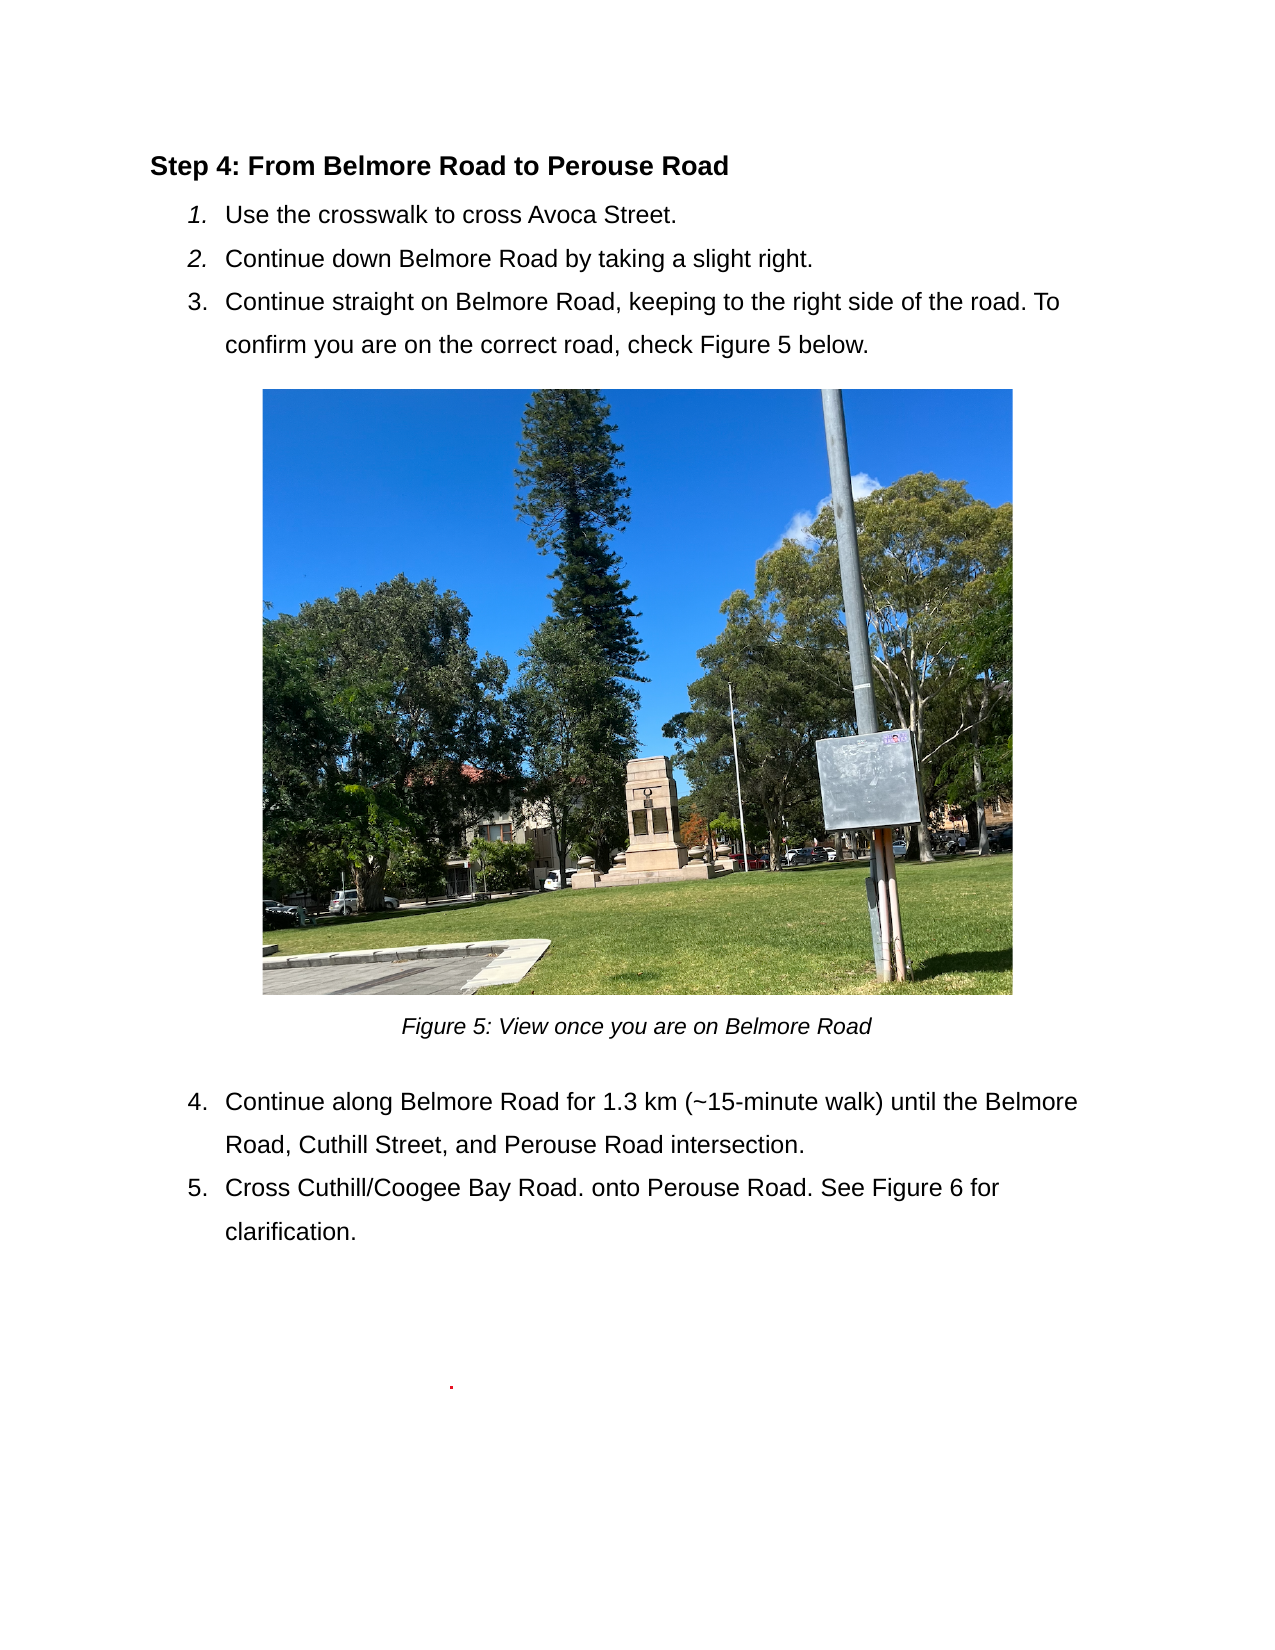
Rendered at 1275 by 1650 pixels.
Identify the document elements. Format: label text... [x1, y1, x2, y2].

list Continue straight on Belmore Road, keeping to the right side of the road. To confirm you are on the correct road, check Figure 5 below. [187, 287, 1125, 358]
list Use the crosswalk to cross Avoca Street. [187, 200, 1125, 229]
list Continue along Belmore Road for 1.3 km (~15-minute walk) until the Belmore Road, Cuthill Street, and Perouse Road intersection. [187, 1087, 1125, 1159]
picture [262, 389, 1013, 995]
text Step 4: From Belmore Road to Perouse Road [150, 150, 1125, 181]
text Figure 5: View once you are on Belmore Road [150, 1013, 1125, 1039]
list Cross Cuthill/Coogee Bay Road. onto Perouse Road. See Figure 6 for clarification. [187, 1173, 1125, 1245]
list Continue down Belmore Road by taking a slight right. [187, 243, 1125, 272]
